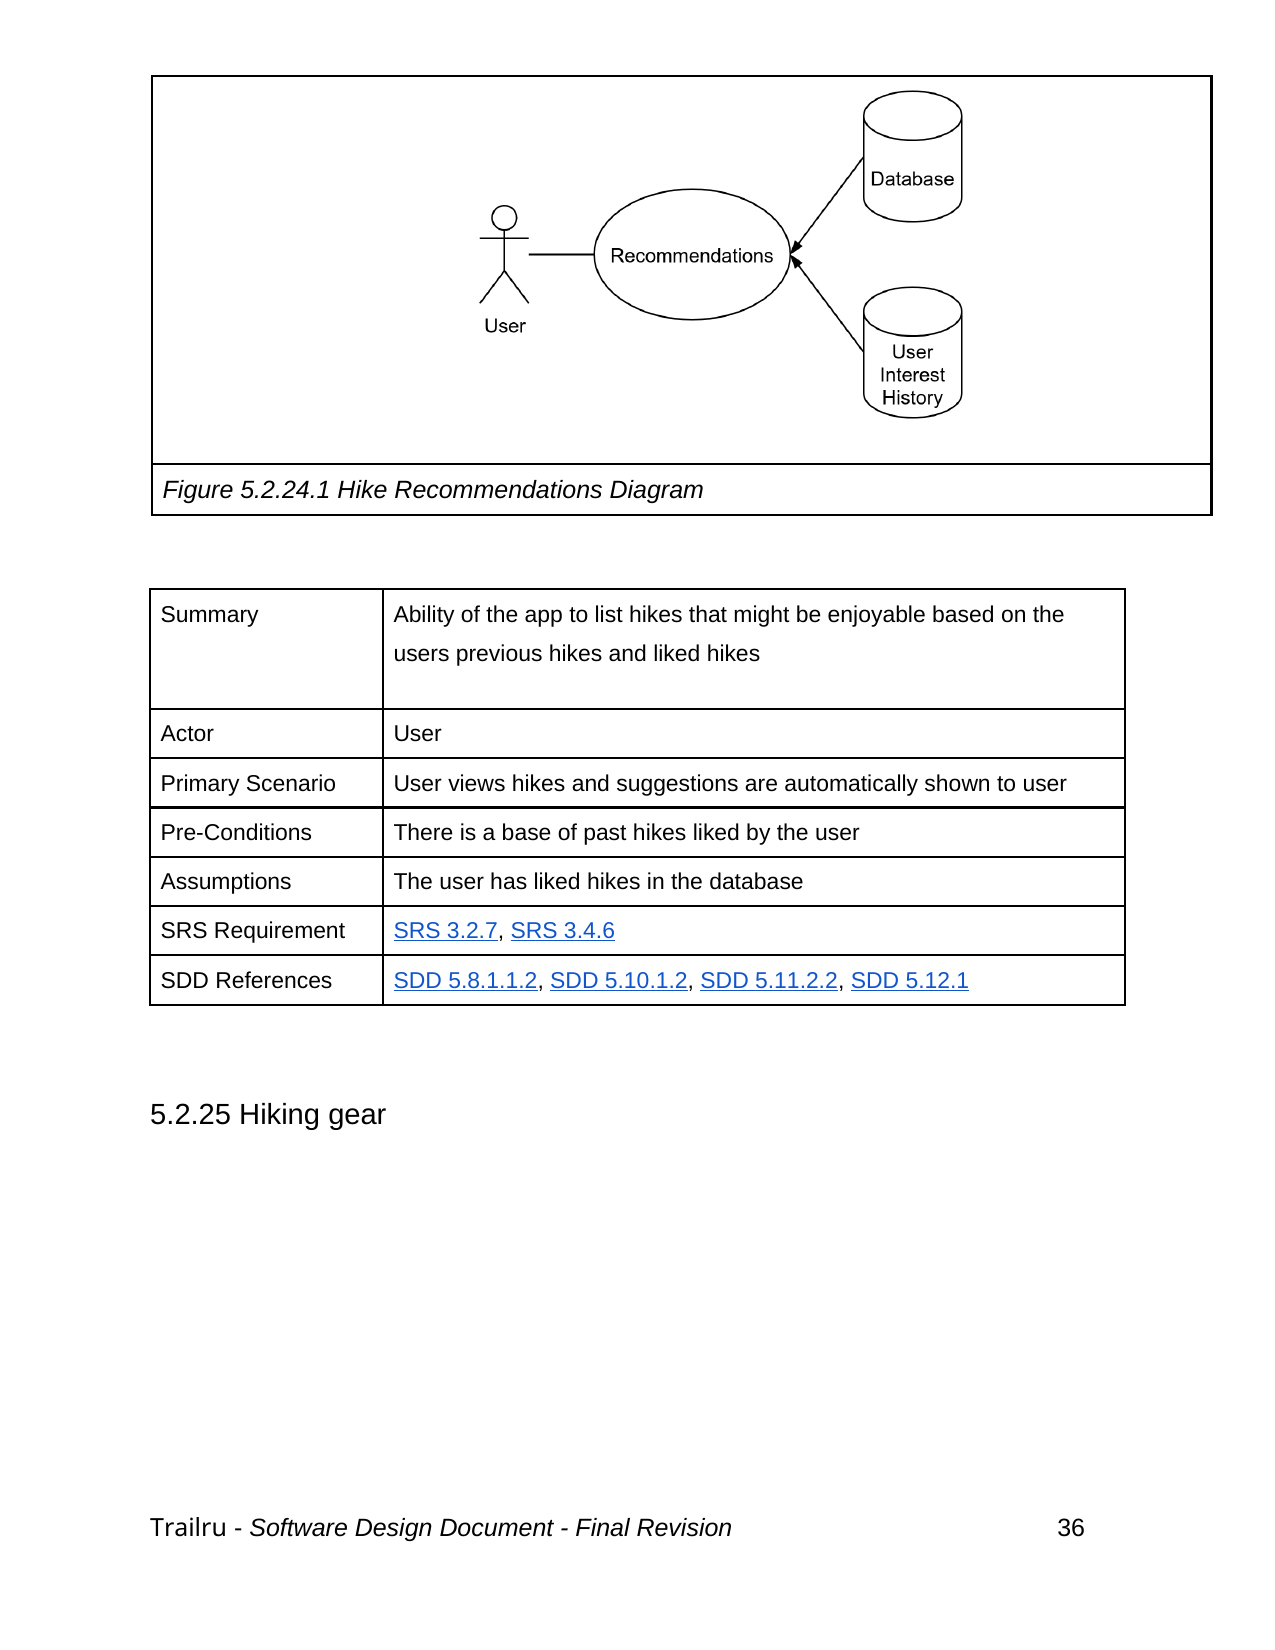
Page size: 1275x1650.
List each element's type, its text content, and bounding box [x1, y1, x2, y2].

table_cell Actor [151, 710, 382, 757]
table_cell Pre-Conditions [151, 809, 382, 856]
table_header Summary [151, 590, 382, 708]
table_cell User [384, 710, 1124, 757]
table_cell SDD References [151, 956, 382, 1003]
table_header [153, 77, 1210, 463]
table_cell There is a base of past hikes liked by the user [384, 809, 1124, 856]
table_cell The user has liked hikes in the database [384, 858, 1124, 905]
table_cell User views hikes and suggestions are automatically shown to user [384, 759, 1124, 806]
table_cell Assumptions [151, 858, 382, 905]
picture [475, 87, 964, 422]
table_cell SRS Requirement [151, 907, 382, 954]
table_header Ability of the app to list hikes that might be enjoyable based on the users previous hikes and liked hikes [384, 590, 1124, 708]
subtitle 5.2.25 Hiking gear [150, 1097, 1200, 1131]
table_cell Figure 5.2.24.1 Hike Recommendations Diagram [153, 465, 1210, 514]
table_cell Primary Scenario [151, 759, 382, 806]
table_cell SRS 3.2.7, SRS 3.4.6 [384, 907, 1124, 954]
table_cell SDD 5.8.1.1.2, SDD 5.10.1.2, SDD 5.11.2.2, SDD 5.12.1 [384, 956, 1124, 1003]
